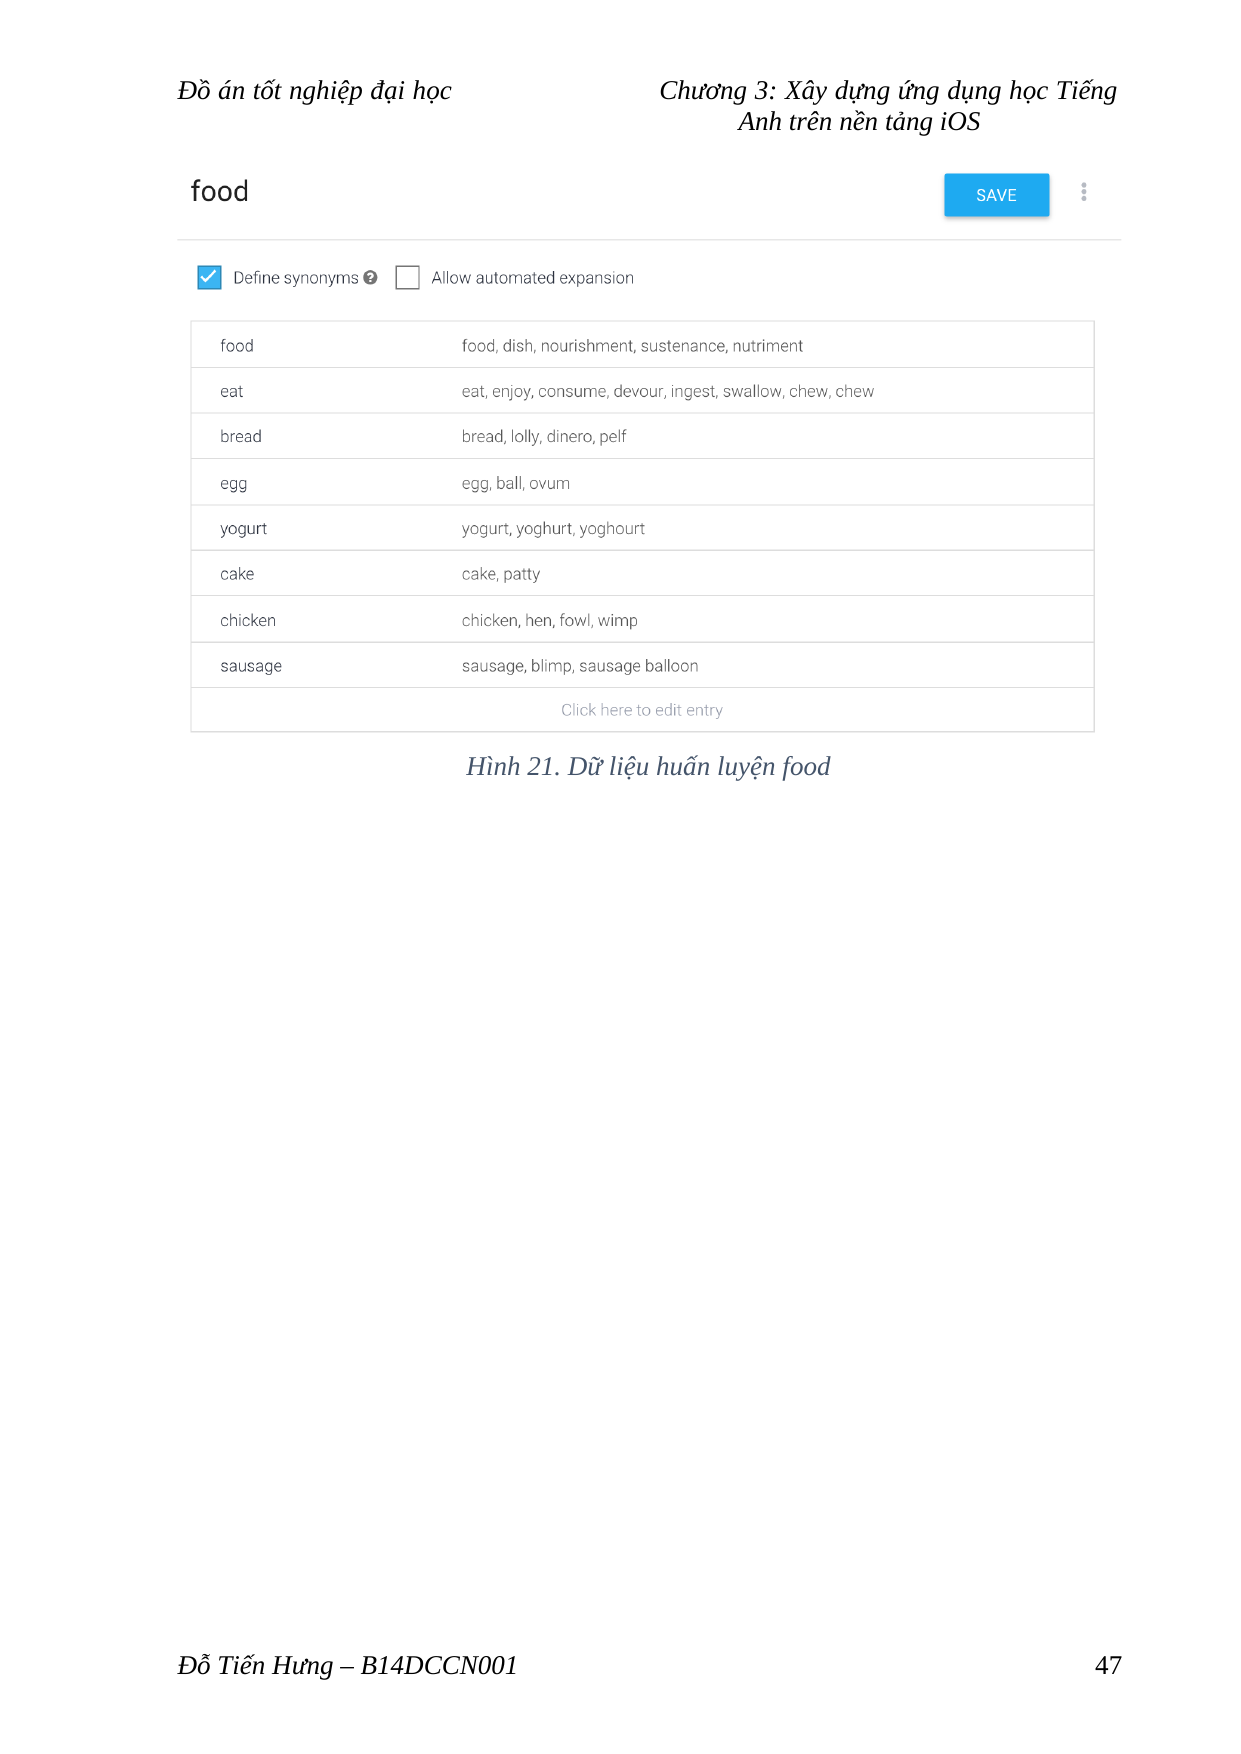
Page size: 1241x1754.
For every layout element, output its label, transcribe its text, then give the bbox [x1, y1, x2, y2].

text Hình 21. Dữ liệu huấn luyện food [177, 750, 1122, 781]
picture [177, 147, 1122, 750]
